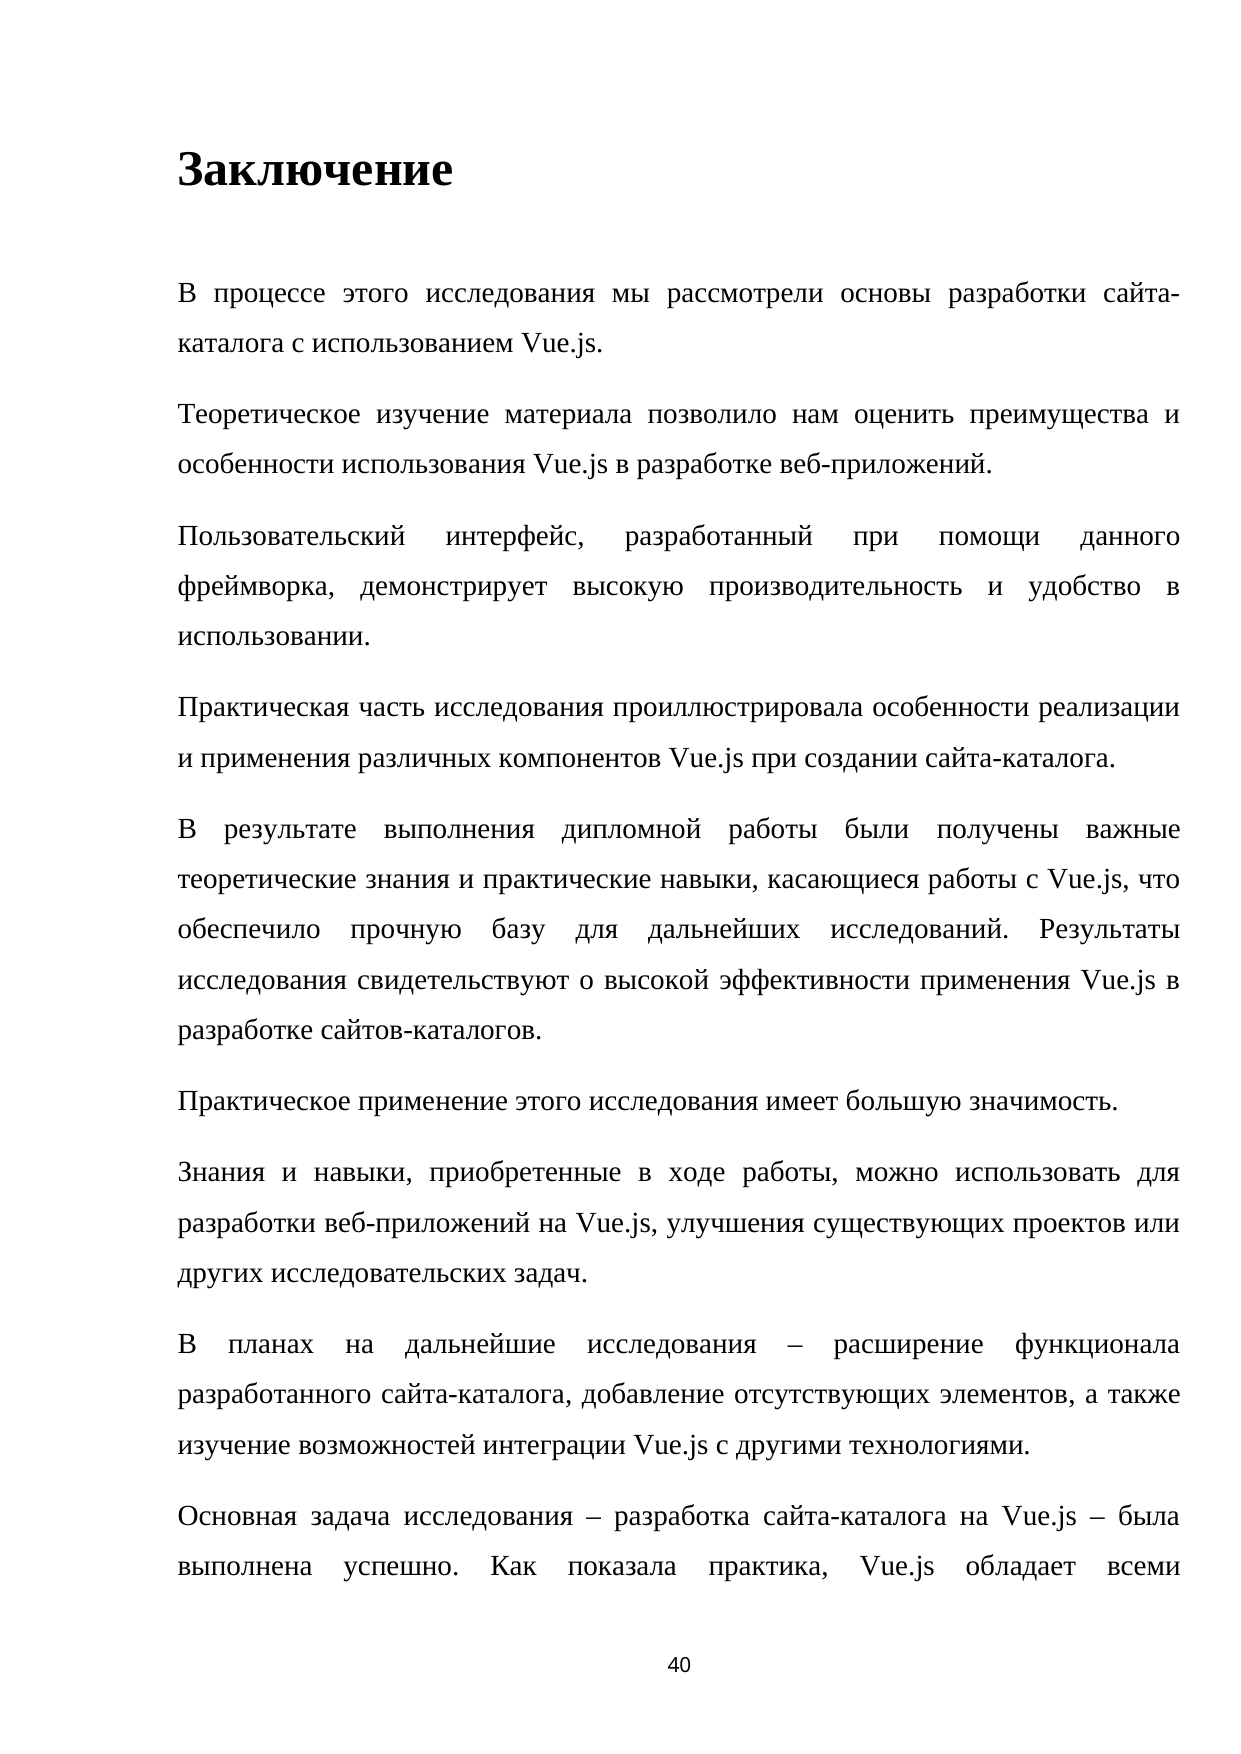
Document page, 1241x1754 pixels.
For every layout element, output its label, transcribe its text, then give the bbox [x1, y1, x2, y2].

text В планах на дальнейшие исследования – расширение функционала разработанного сайта-каталога, добавление отсутствующих элементов, а также изучение возможностей интеграции Vue.js с другими технологиями. [177, 1326, 1181, 1460]
text В результате выполнения дипломной работы были получены важные теоретические знания и практические навыки, касающиеся работы с Vue.js, что обеспечило прочную базу для дальнейших исследований. Результаты исследования свидетельствуют о высокой эффективности применения Vue.js в разработке сайтов-каталогов. [177, 811, 1181, 1046]
text Пользовательский интерфейс, разработанный при помощи данного фреймворка, демонстрирует высокую производительность и удобство в использовании. [177, 518, 1181, 652]
subtitle Заключение [177, 139, 1181, 196]
text В процессе этого исследования мы рассмотрели основы разработки сайта-каталога с использованием Vue.js. [177, 275, 1181, 358]
text Знания и навыки, приобретенные в ходе работы, можно использовать для разработки веб-приложений на Vue.js, улучшения существующих проектов или других исследовательских задач. [177, 1154, 1181, 1288]
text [177, 1498, 1181, 1582]
text Практическое применение этого исследования имеет большую значимость. [177, 1083, 1181, 1117]
text Практическая часть исследования проиллюстрировала особенности реализации и применения различных компонентов Vue.js при создании сайта-каталога. [177, 689, 1181, 773]
text Теоретическое изучение материала позволило нам оценить преимущества и особенности использования Vue.js в разработке веб-приложений. [177, 396, 1181, 480]
